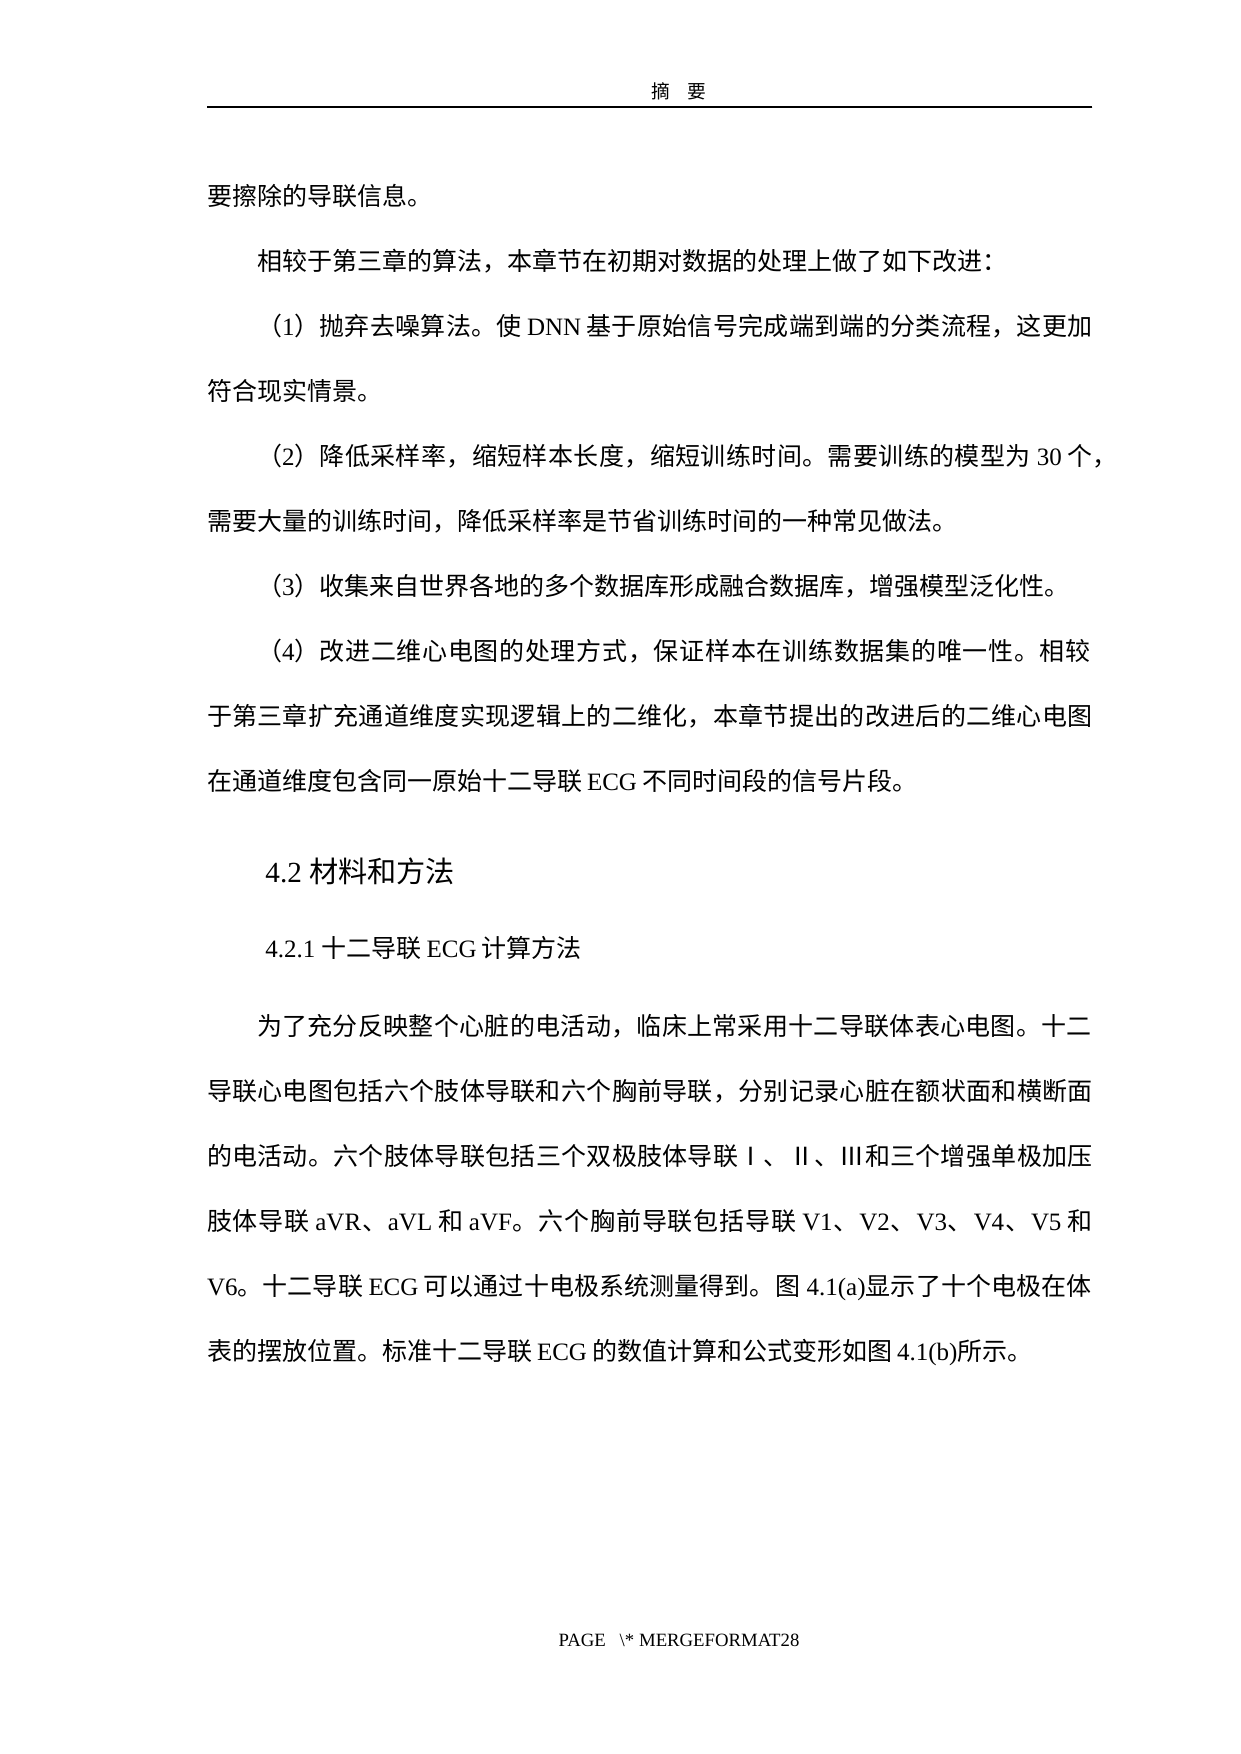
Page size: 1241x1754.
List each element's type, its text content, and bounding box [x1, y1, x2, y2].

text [207, 162, 1092, 227]
subtitle 4.2 材料和方法 [207, 837, 1092, 902]
list 降低采样率，缩短样本长度，缩短训练时间。需要训练的模型为30个，需要大量的训练时间，降低采样率是节省训练时间的一种常见做法。 [207, 422, 1092, 552]
list 抛弃去噪算法。使DNN基于原始信号完成端到端的分类流程，这更加符合现实情景。 [207, 292, 1092, 422]
list 改进二维心电图的处理方式，保证样本在训练数据集的唯一性。相较于第三章扩充通道维度实现逻辑上的二维化，本章节提出的改进后的二维心电图在通道维度包含同一原始十二导联ECG不同时间段的信号片段。 [207, 617, 1092, 812]
text 为了充分反映整个心脏的电活动，临床上常采用十二导联体表心电图。十二导联心电图包括六个肢体导联和六个胸前导联，分别记录心脏在额状面和横断面的电活动。六个肢体导联包括三个双极肢体导联Ⅰ、Ⅱ、Ⅲ和三个增强单极加压肢体导联aVR、aVL和aVF。六个胸前导联包括导联V1、V2、V3、V4、V5和V6。十二导联ECG可以通过十电极系统测量得到。图4.1(a)显示了十个电极在体表的摆放位置。标准十二导联ECG的数值计算和公式变形如图4.1(b)所示。 [207, 992, 1092, 1382]
text 相较于第三章的算法，本章节在初期对数据的处理上做了如下改进： [207, 227, 1092, 292]
list 收集来自世界各地的多个数据库形成融合数据库，增强模型泛化性。 [207, 552, 1092, 617]
subtitle 4.2.1 十二导联ECG计算方法 [207, 914, 1092, 979]
